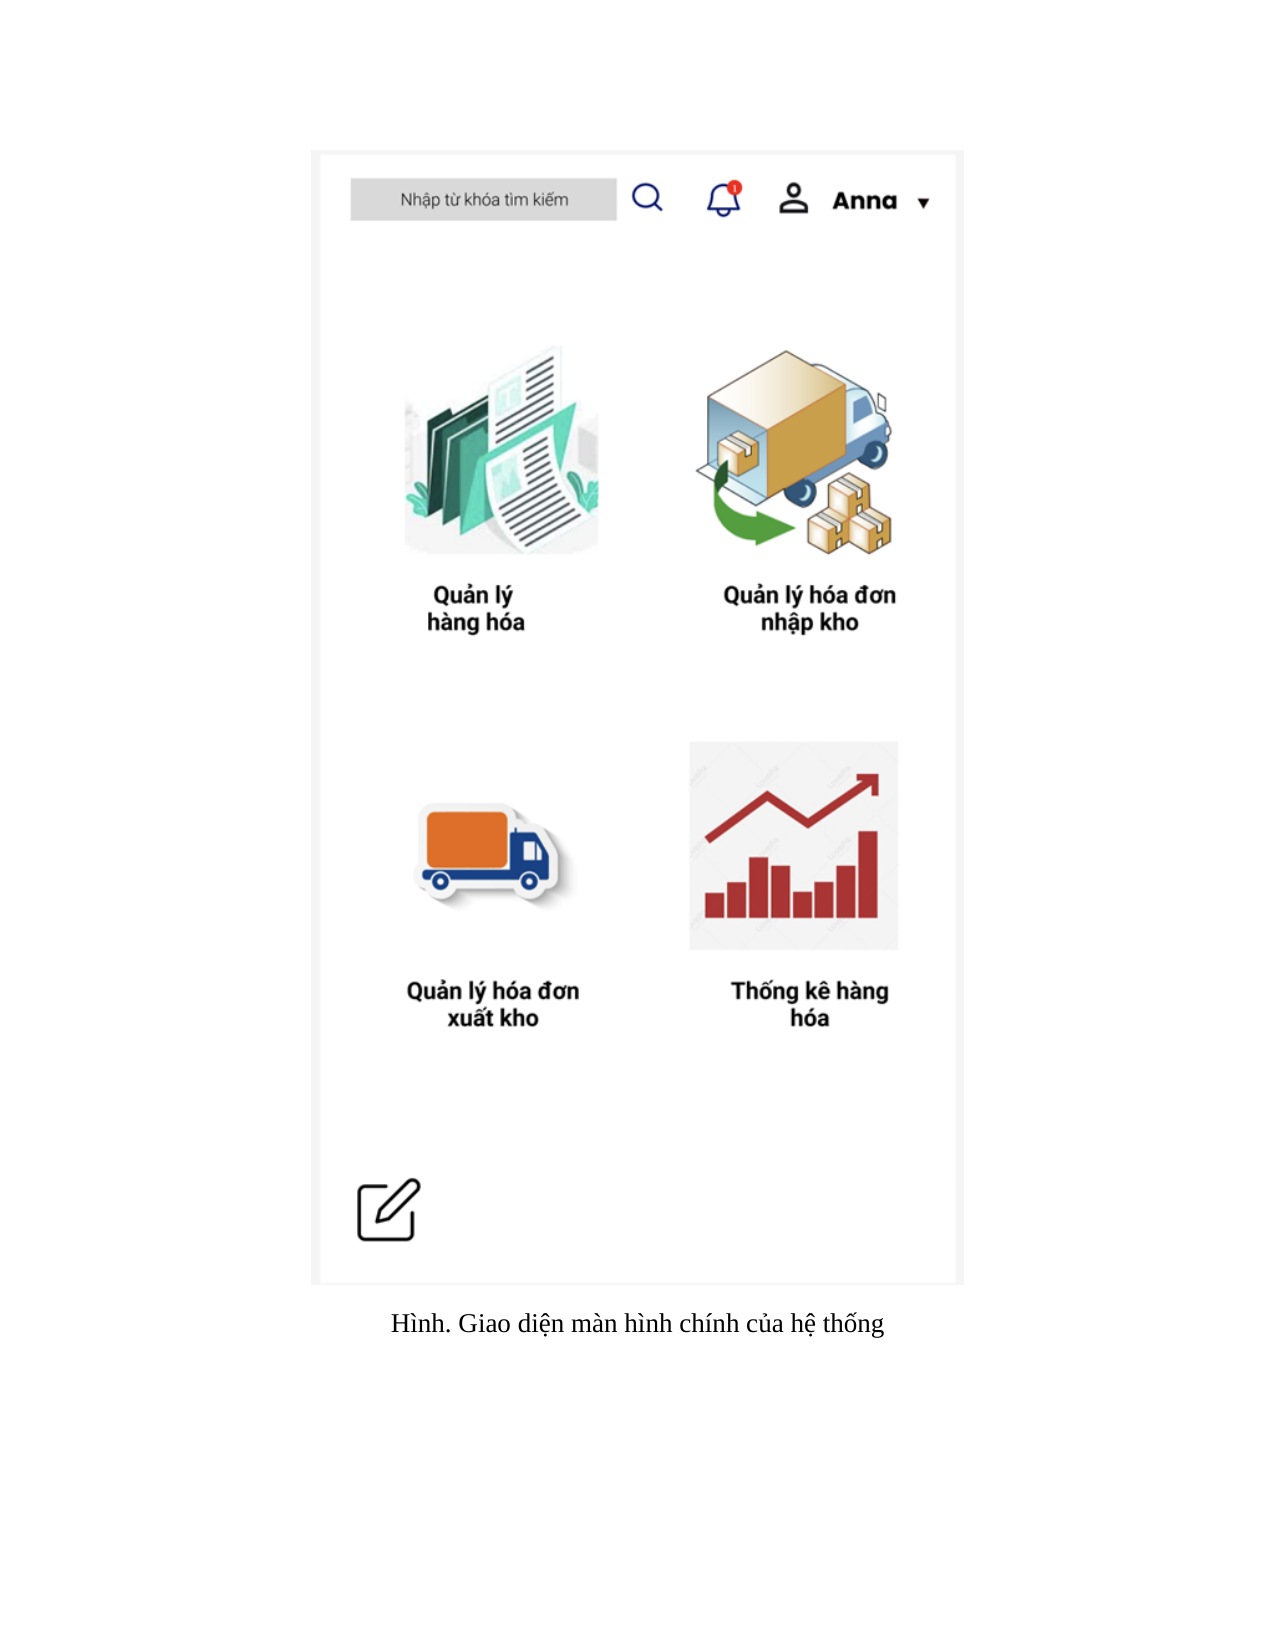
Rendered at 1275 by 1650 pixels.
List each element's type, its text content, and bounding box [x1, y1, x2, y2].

text Hình. Giao diện màn hình chính của hệ thống [150, 1307, 1125, 1338]
picture [311, 150, 964, 1285]
